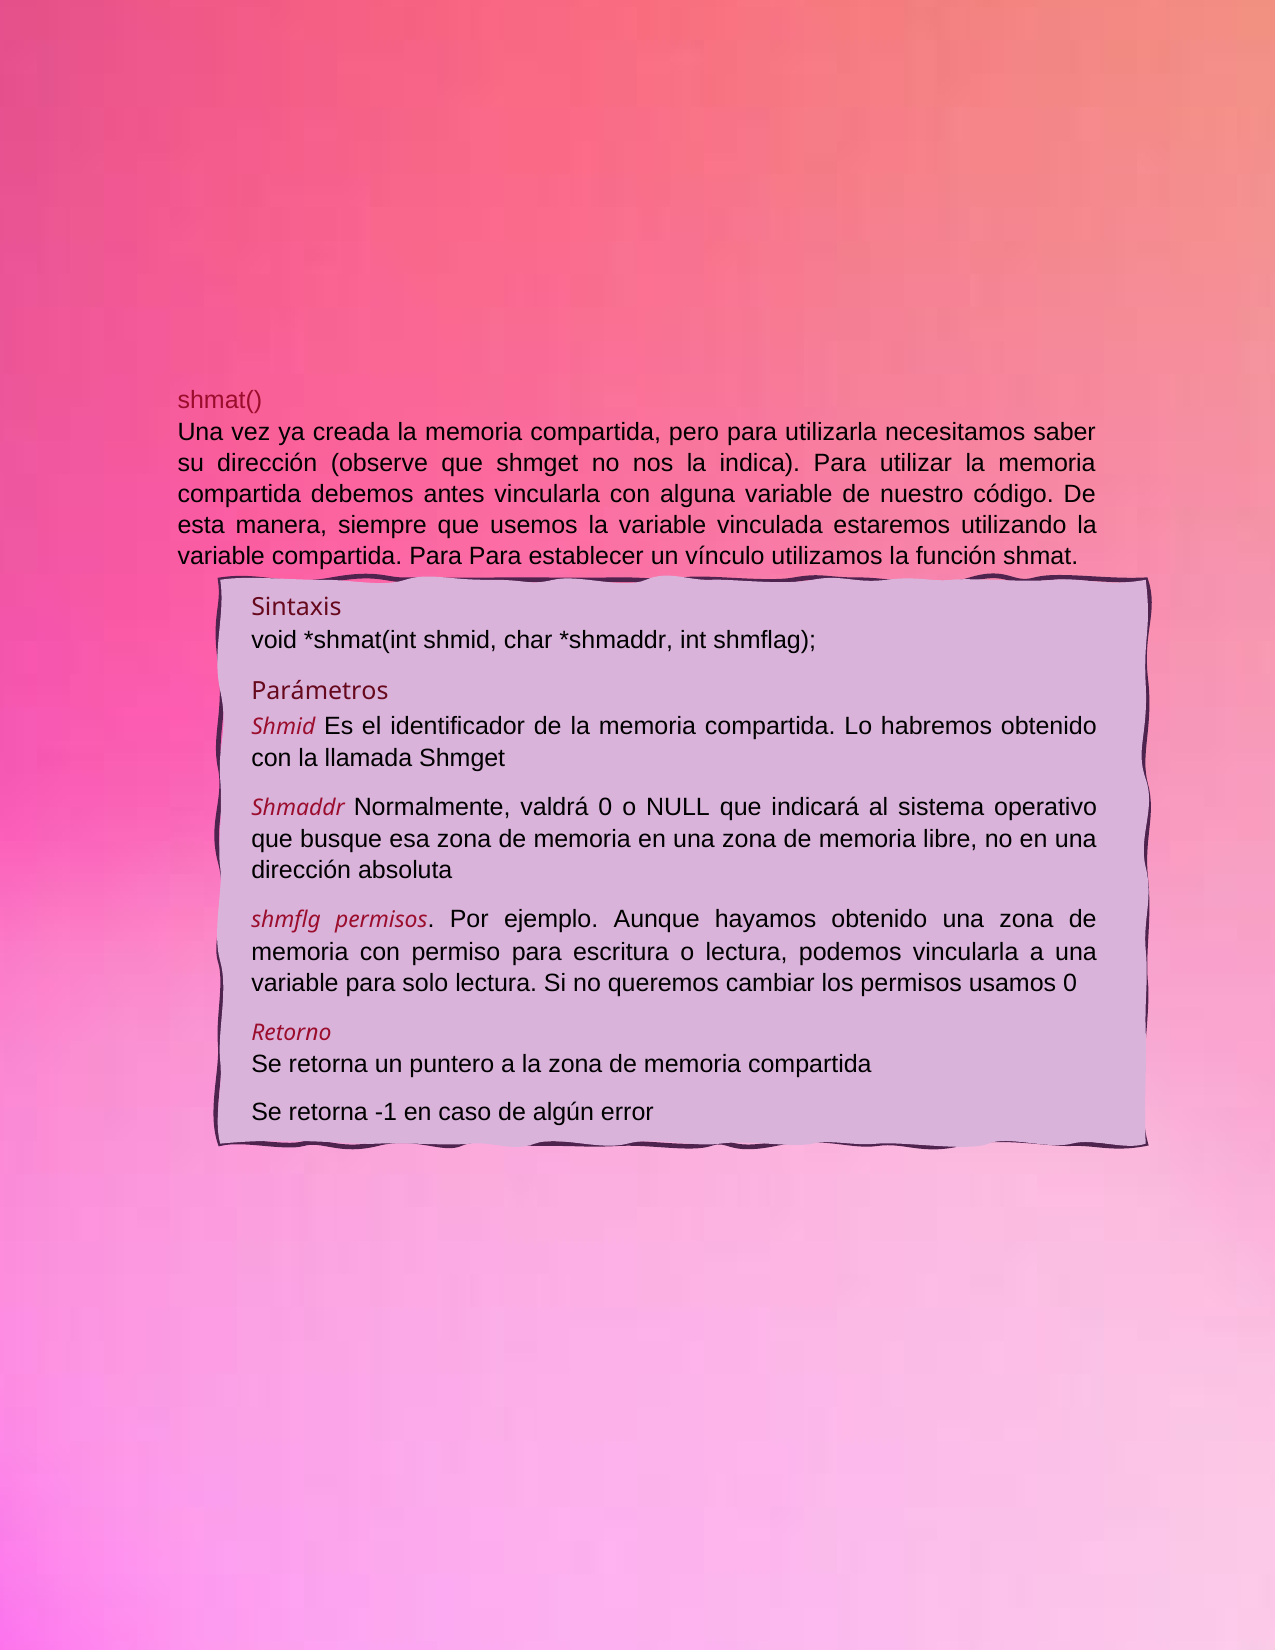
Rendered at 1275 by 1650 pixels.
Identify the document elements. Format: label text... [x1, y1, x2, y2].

text Shmid Es el identificador de la memoria compartida. Lo habremos obtenido con la llamada Shmget [251, 709, 1098, 772]
subtitle Sintaxis [177, 588, 1098, 622]
picture [0, 0, 1275, 1650]
text Una vez ya creada la memoria compartida, pero para utilizarla necesitamos saber su dirección (observe que shmget no nos la indica). Para utilizar la memoria compartida debemos antes vincularla con alguna variable de nuestro código. De esta manera, siempre que usemos la variable vinculada estaremos utilizando la variable compartida. Para Para establecer un vínculo utilizamos la función shmat. [177, 416, 1098, 569]
text Se retorna un puntero a la zona de memoria compartida [177, 1049, 1098, 1078]
text void *shmat(int shmid, char *shmaddr, int shmflag); [177, 625, 1098, 654]
text shmflg permisos. Por ejemplo. Aunque hayamos obtenido una zona de memoria con permiso para escritura o lectura, podemos vincularla a una variable para solo lectura. Si no queremos cambiar los permisos usamos 0 [251, 903, 1098, 996]
subtitle Parámetros [177, 673, 1098, 707]
subtitle shmat() [177, 385, 1098, 414]
subtitle Retorno [177, 1015, 1098, 1047]
text Shmaddr Normalmente, valdrá 0 o NULL que indicará al sistema operativo que busque esa zona de memoria en una zona de memoria libre, no en una dirección absoluta [251, 791, 1098, 884]
text Se retorna -1 en caso de algún error [177, 1097, 1098, 1126]
